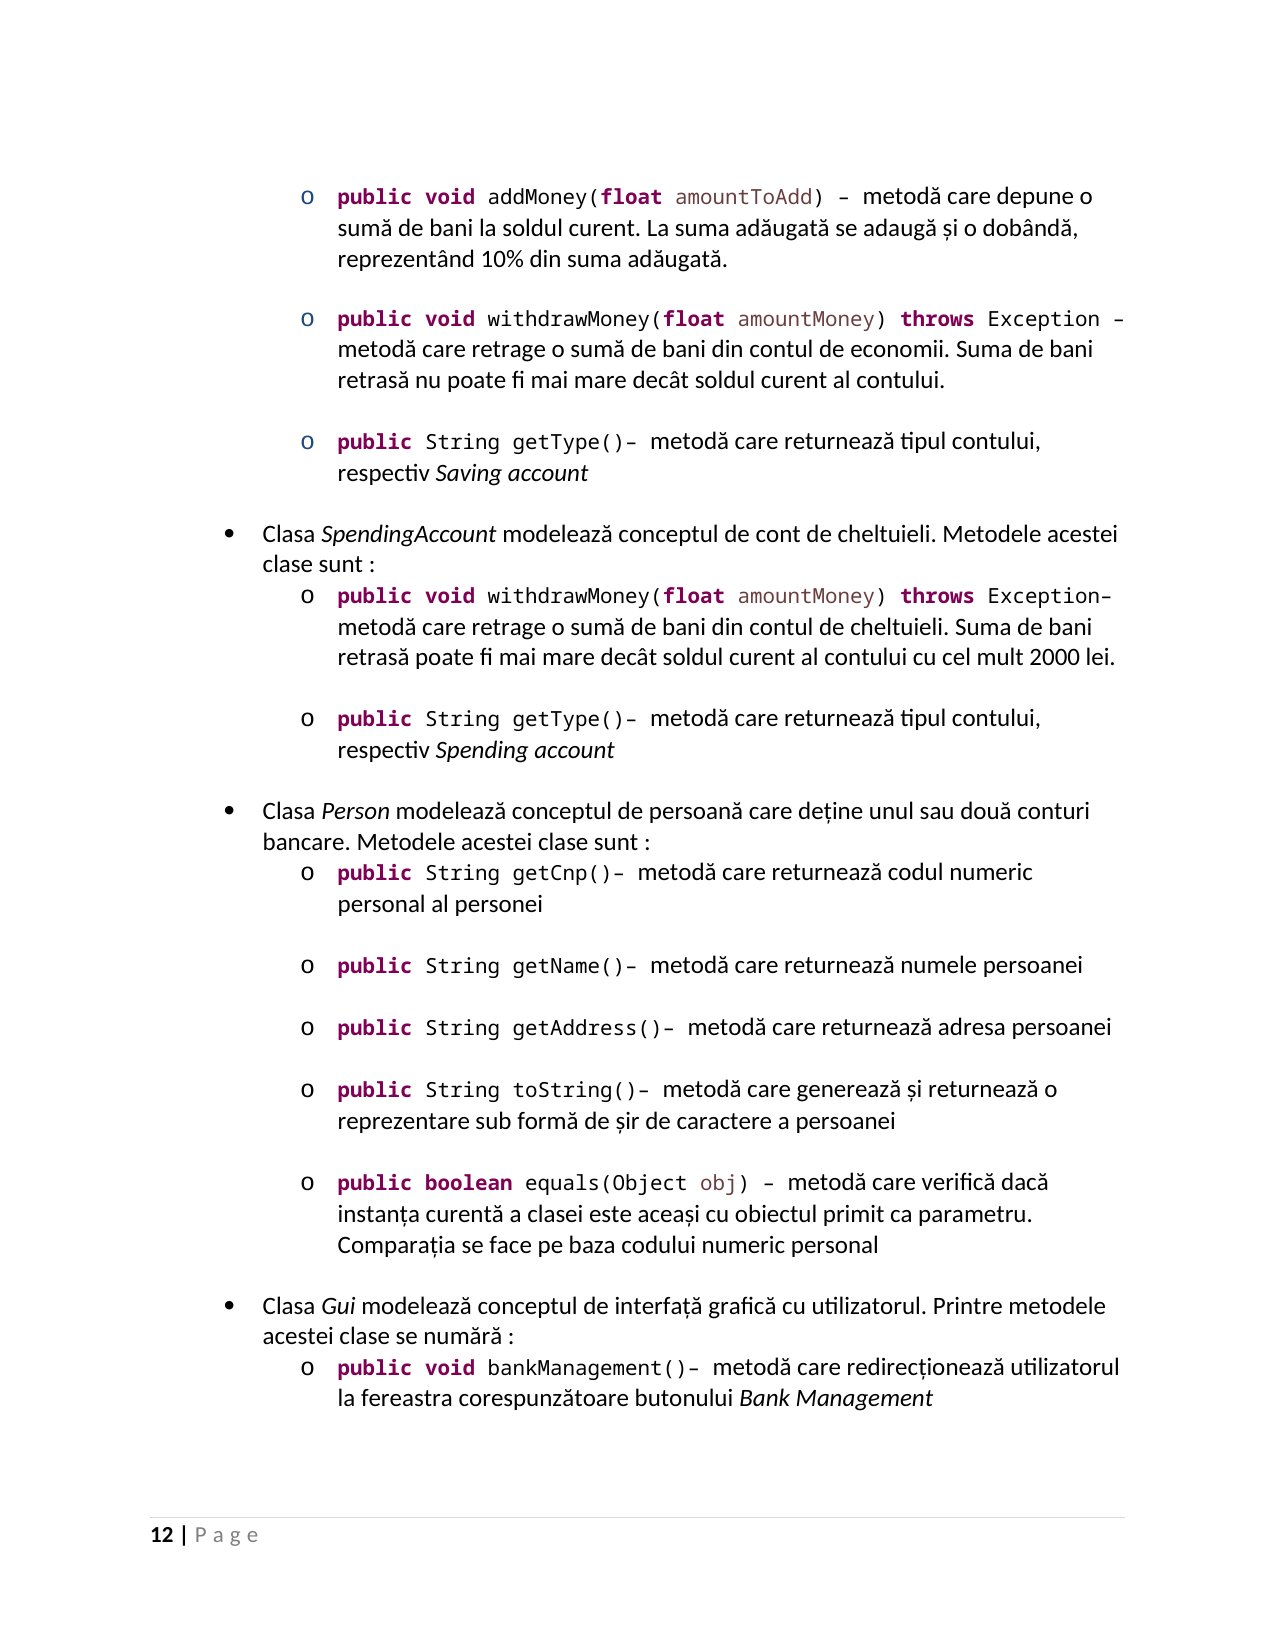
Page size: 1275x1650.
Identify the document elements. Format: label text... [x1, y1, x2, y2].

list public void bankManagement()– metodă care redirecționează utilizatorul la fereastra corespunzătoare butonului Bank Management [300, 1351, 1125, 1413]
list public String getName()– metodă care returnează numele persoanei [300, 949, 1125, 981]
list Clasa Person modelează conceptul de persoană care deține unul sau două conturi bancare. Metodele acestei clase sunt : [225, 795, 1125, 856]
list public void withdrawMoney(float amountMoney) throws Exception– metodă care retrage o sumă de bani din contul de cheltuieli. Suma de bani retrasă poate fi mai mare decât soldul curent al contului cu cel mult 2000 lei. [300, 579, 1125, 672]
list public String getAddress()– metodă care returnează adresa persoanei [300, 1011, 1125, 1043]
list public void addMoney(float amountToAdd) – metodă care depune o sumă de bani la soldul curent. La suma adăugată se adaugă și o dobândă, reprezentând 10% din suma adăugată. [300, 181, 1125, 273]
list Clasa SpendingAccount modelează conceptul de cont de cheltuieli. Metodele acestei clase sunt : [225, 518, 1125, 579]
list public String getCnp()– metodă care returnează codul numeric personal al personei [300, 856, 1125, 918]
list public String toString()– metodă care generează și returnează o reprezentare sub formă de șir de caractere a persoanei [300, 1074, 1125, 1136]
list public void withdrawMoney(float amountMoney) throws Exception – metodă care retrage o sumă de bani din contul de economii. Suma de bani retrasă nu poate fi mai mare decât soldul curent al contului. [300, 304, 1125, 395]
list public String getType()– metodă care returnează tipul contului, respectiv Saving account [300, 425, 1125, 487]
list public String getType()– metodă care returnează tipul contului, respectiv Spending account [300, 702, 1125, 765]
list public boolean equals(Object obj) – metodă care verifică dacă instanța curentă a clasei este aceași cu obiectul primit ca parametru. Comparația se face pe baza codului numeric personal [300, 1166, 1125, 1259]
list Clasa Gui modelează conceptul de interfață grafică cu utilizatorul. Printre metodele acestei clase se numără : [225, 1290, 1125, 1351]
